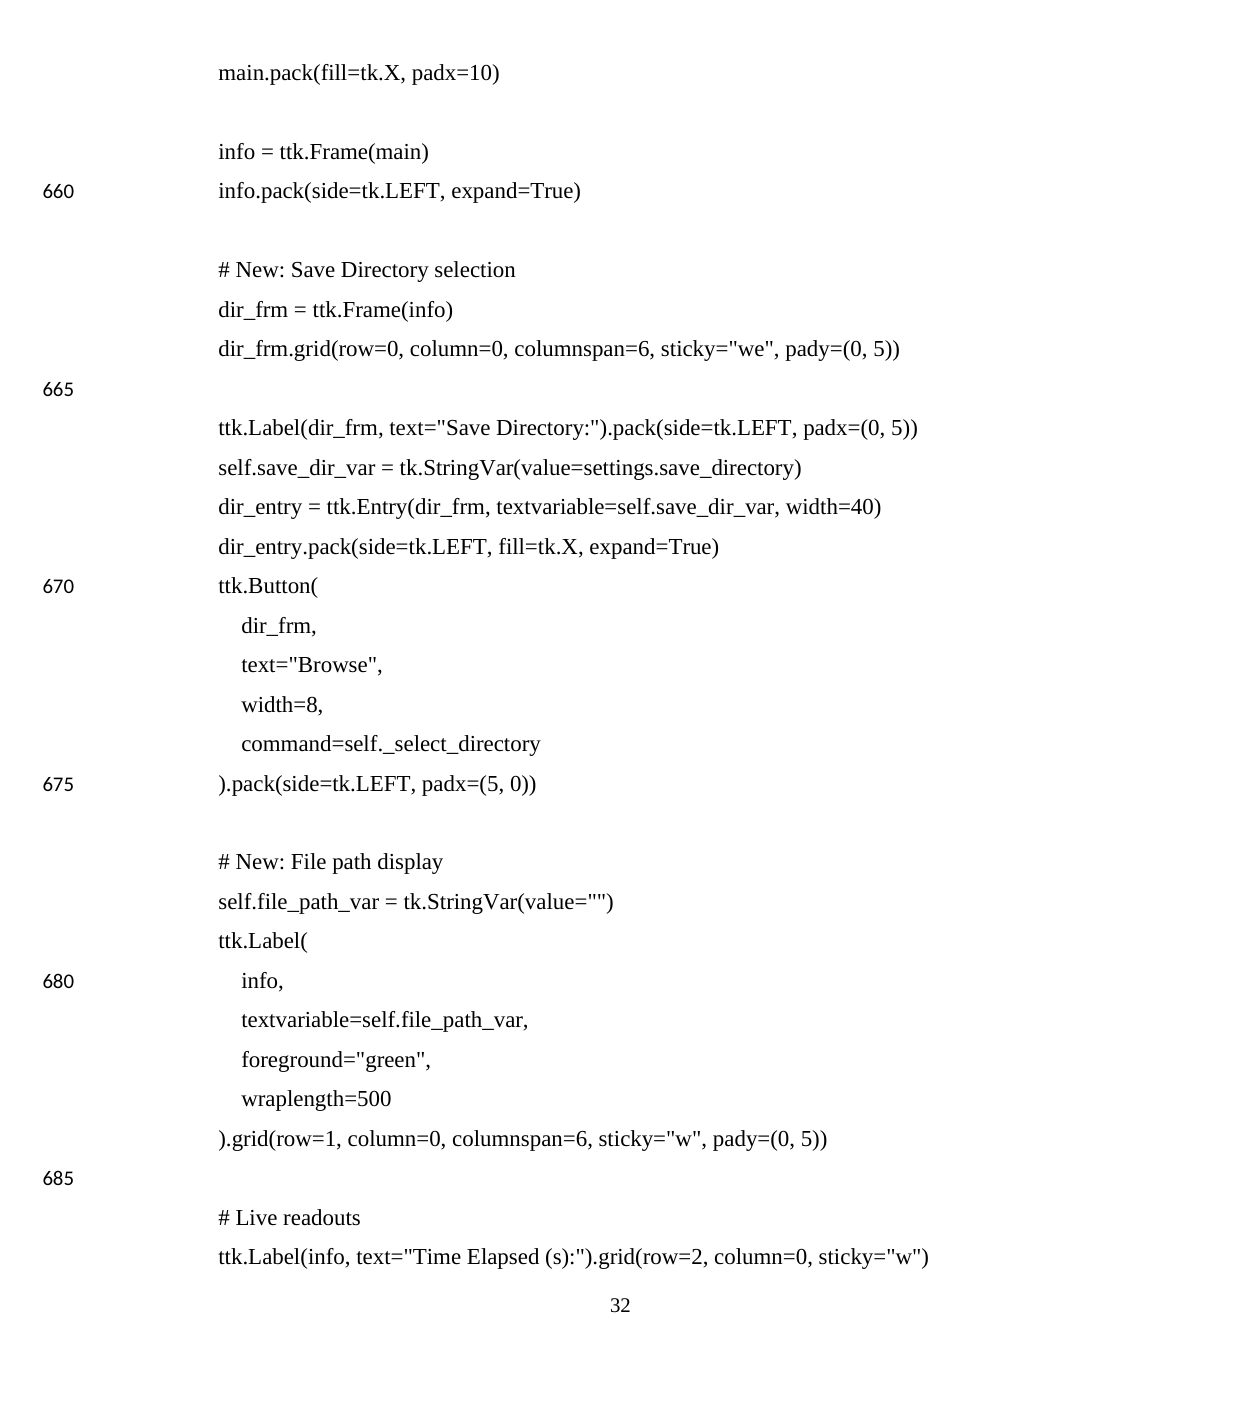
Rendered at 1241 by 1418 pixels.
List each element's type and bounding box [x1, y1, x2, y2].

list [135, 59, 1143, 1270]
